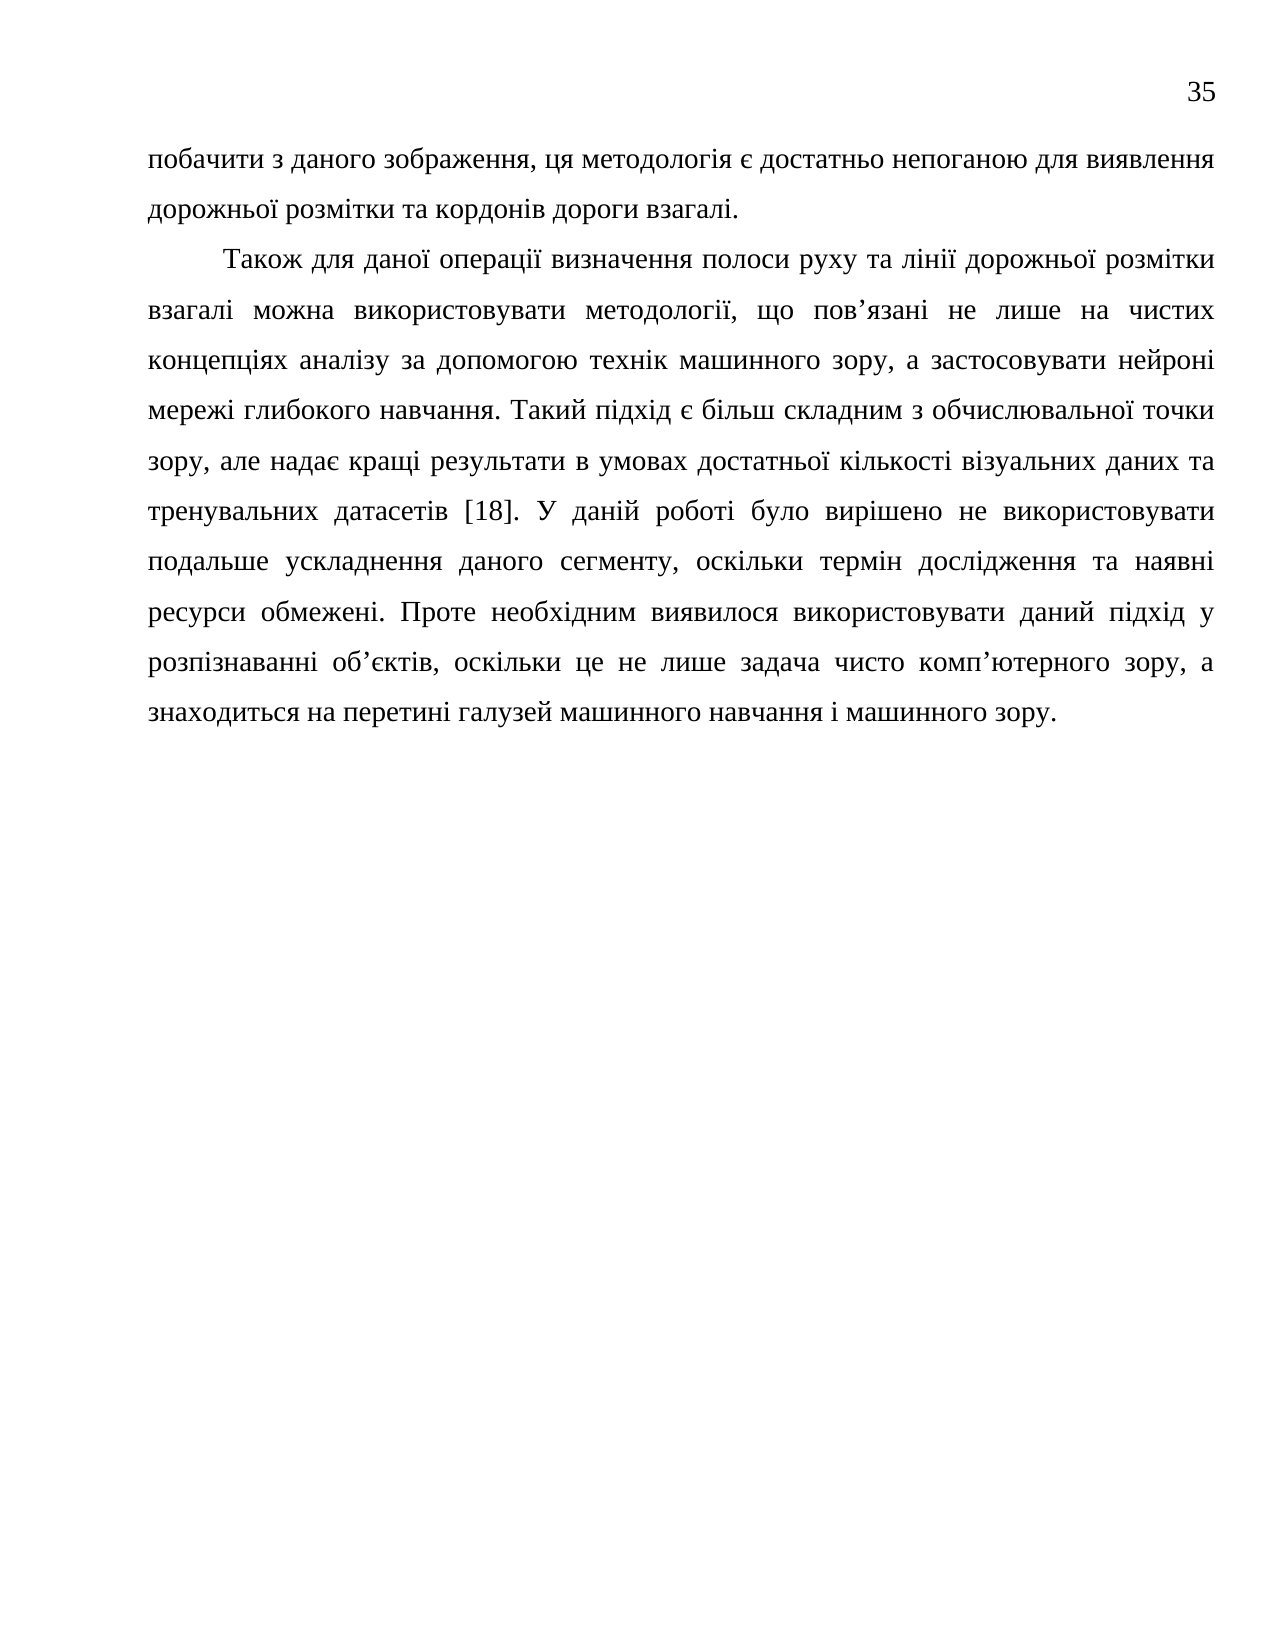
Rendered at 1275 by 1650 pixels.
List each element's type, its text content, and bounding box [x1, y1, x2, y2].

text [148, 141, 1216, 225]
text Також для даної операції визначення полоси руху та лінії дорожньої розмітки взагалі можна використовувати методології, що пов’язані не лише на чистих концепціях аналізу за допомогою технік машинного зору, а застосовувати нейроні мережі глибокого навчання. Такий підхід є більш складним з обчислювальної точки зору, але надає кращі результати в умовах достатньої кількості візуальних даних та тренувальних датасетів [18]. У даній роботі було вирішено не використовувати подальше ускладнення даного сегменту, оскільки термін дослідження та наявні ресурси обмежені. Проте необхідним виявилося використовувати даний підхід у розпізнаванні об’єктів, оскільки це не лише задача чисто комп’ютерного зору, а знаходиться на перетині галузей машинного навчання і машинного зору. [148, 242, 1216, 728]
